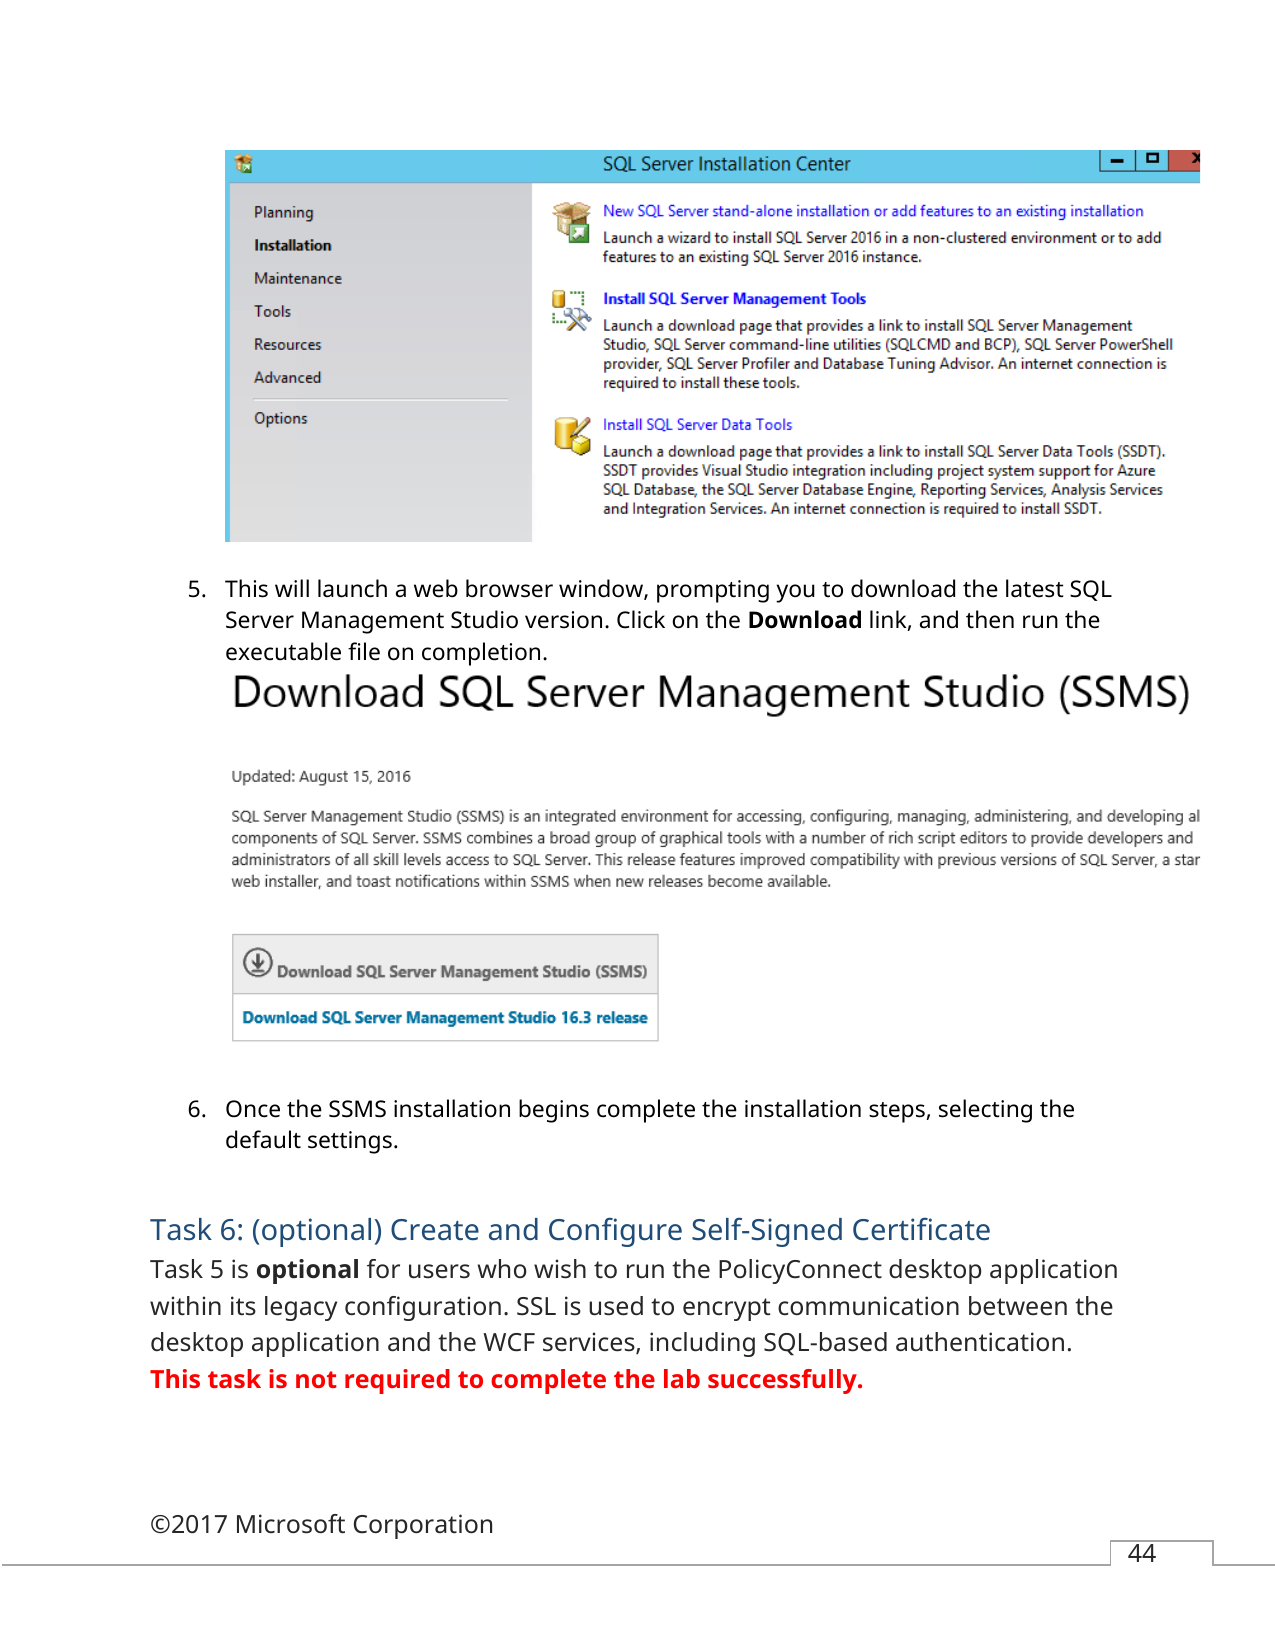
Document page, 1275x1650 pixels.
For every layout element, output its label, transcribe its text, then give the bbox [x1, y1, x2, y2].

list Once the SSMS installation begins complete the installation steps, selecting the default settings. [187, 1093, 1125, 1155]
picture [225, 666, 1200, 1062]
subtitle Task 6: (optional) Create and Configure Self-Signed Certificate [150, 1209, 1125, 1248]
text Task 5 is optional for users who wish to run the PolicyConnect desktop application within its legacy configuration. SSL is used to encrypt communication between the desktop application and the WCF services, including SQL-based authentication. This task is not required to complete the lab successfully. [150, 1252, 1125, 1396]
picture [225, 150, 1200, 542]
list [187, 150, 1125, 573]
